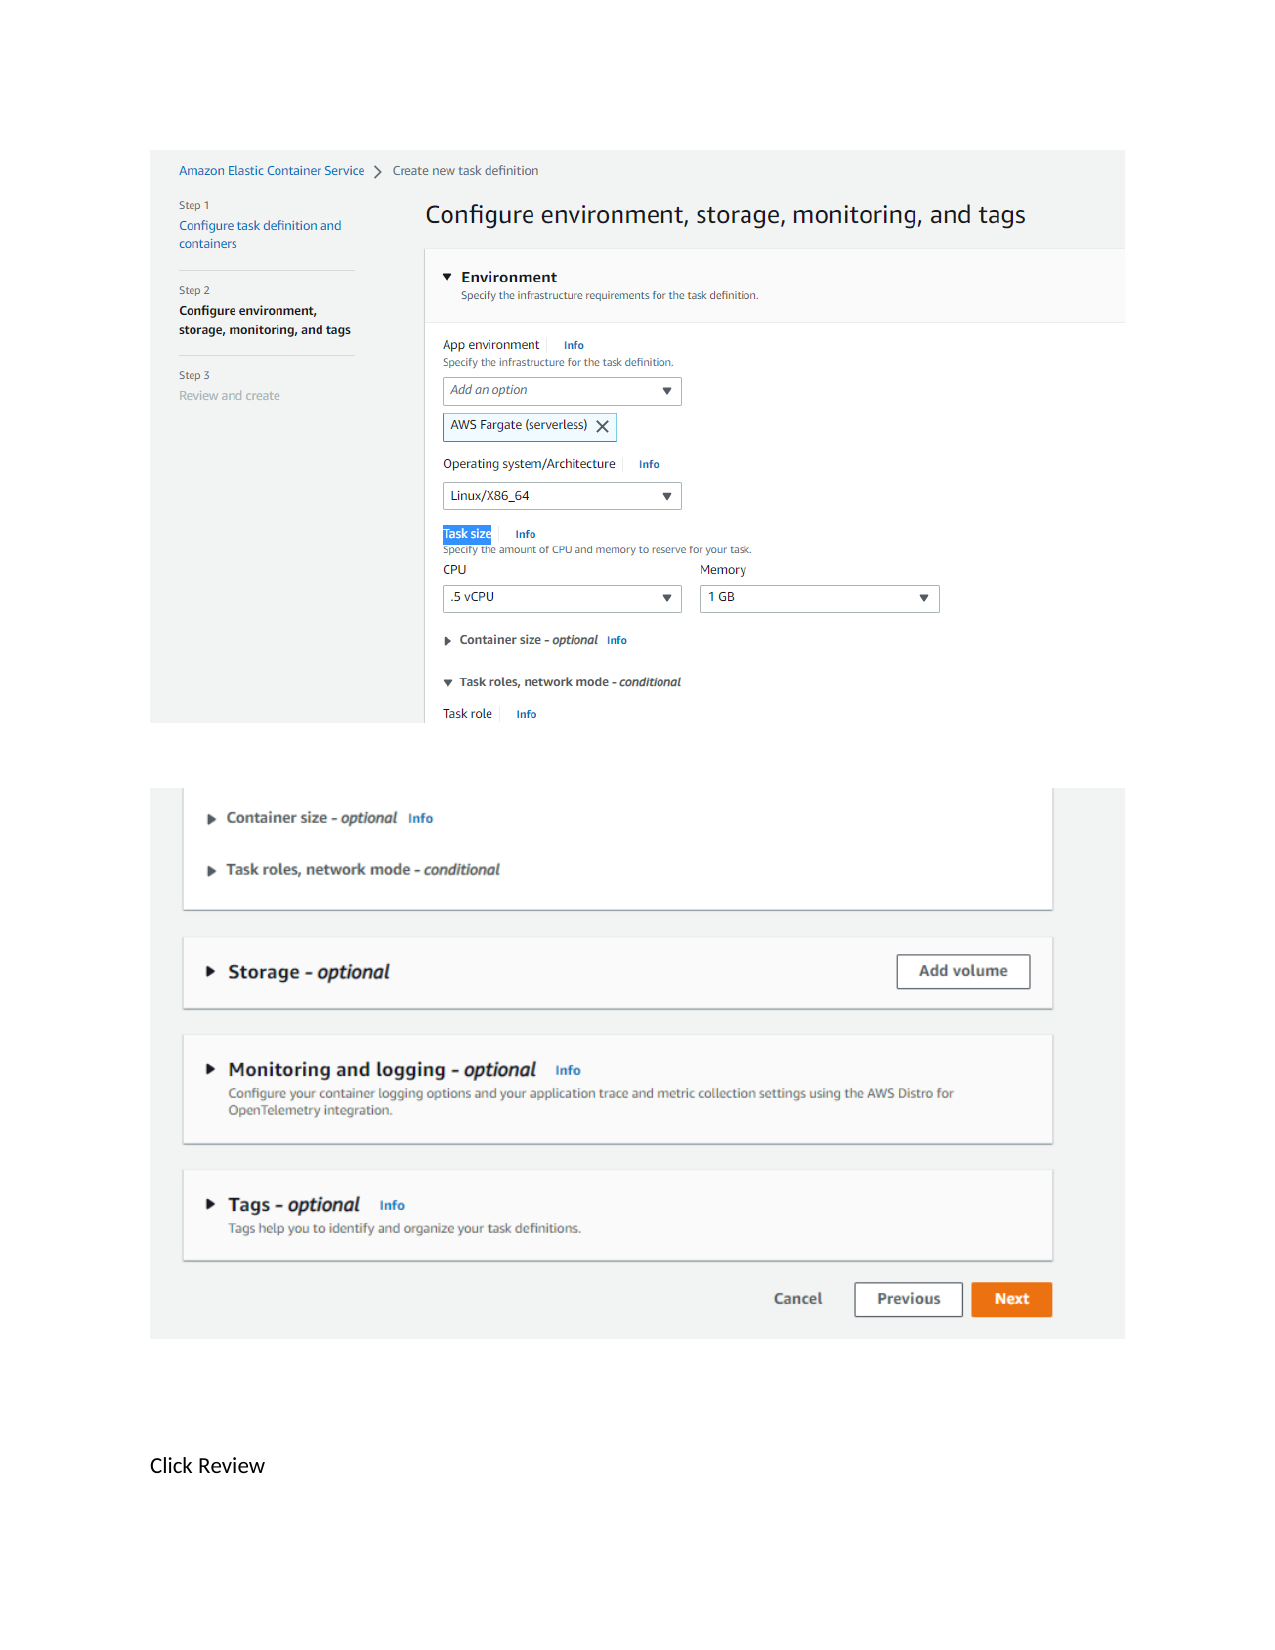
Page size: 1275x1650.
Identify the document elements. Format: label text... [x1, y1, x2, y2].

text Click Review [150, 1452, 1125, 1479]
picture [150, 788, 1125, 1339]
picture [150, 150, 1125, 723]
